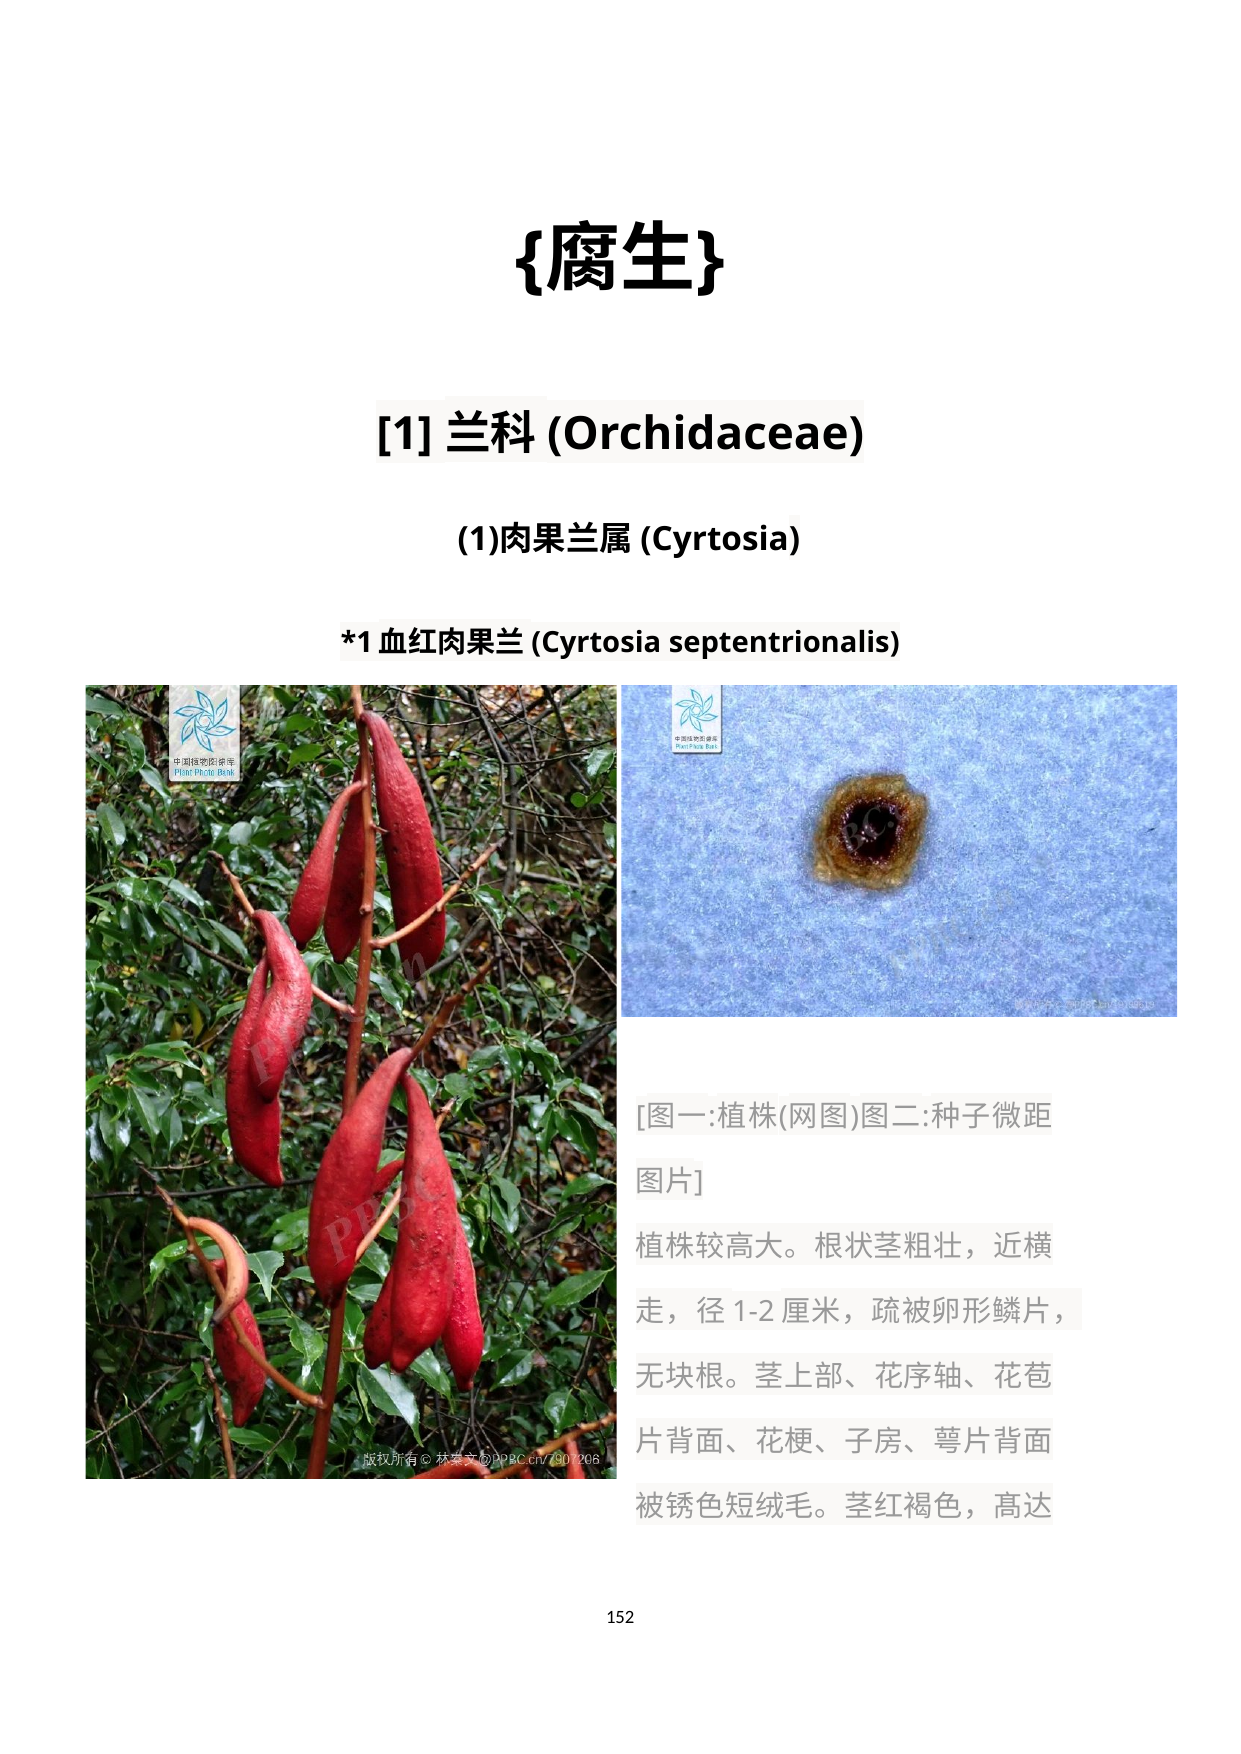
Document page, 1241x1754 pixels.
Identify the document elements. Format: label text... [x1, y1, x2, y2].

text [187, 1212, 1053, 1537]
title [1] 兰科 (Orchidaceae) [187, 381, 1053, 478]
picture [621, 685, 1177, 1017]
subtitle (1)肉果兰属 (Cyrtosia) [187, 503, 1053, 568]
title {腐生} [187, 187, 1053, 317]
picture [85, 685, 617, 1479]
subtitle *1血红肉果兰 (Cyrtosia septentrionalis) [187, 608, 1053, 673]
text [图一:植株(网图)图二:种子微距图片] [617, 692, 1053, 1212]
